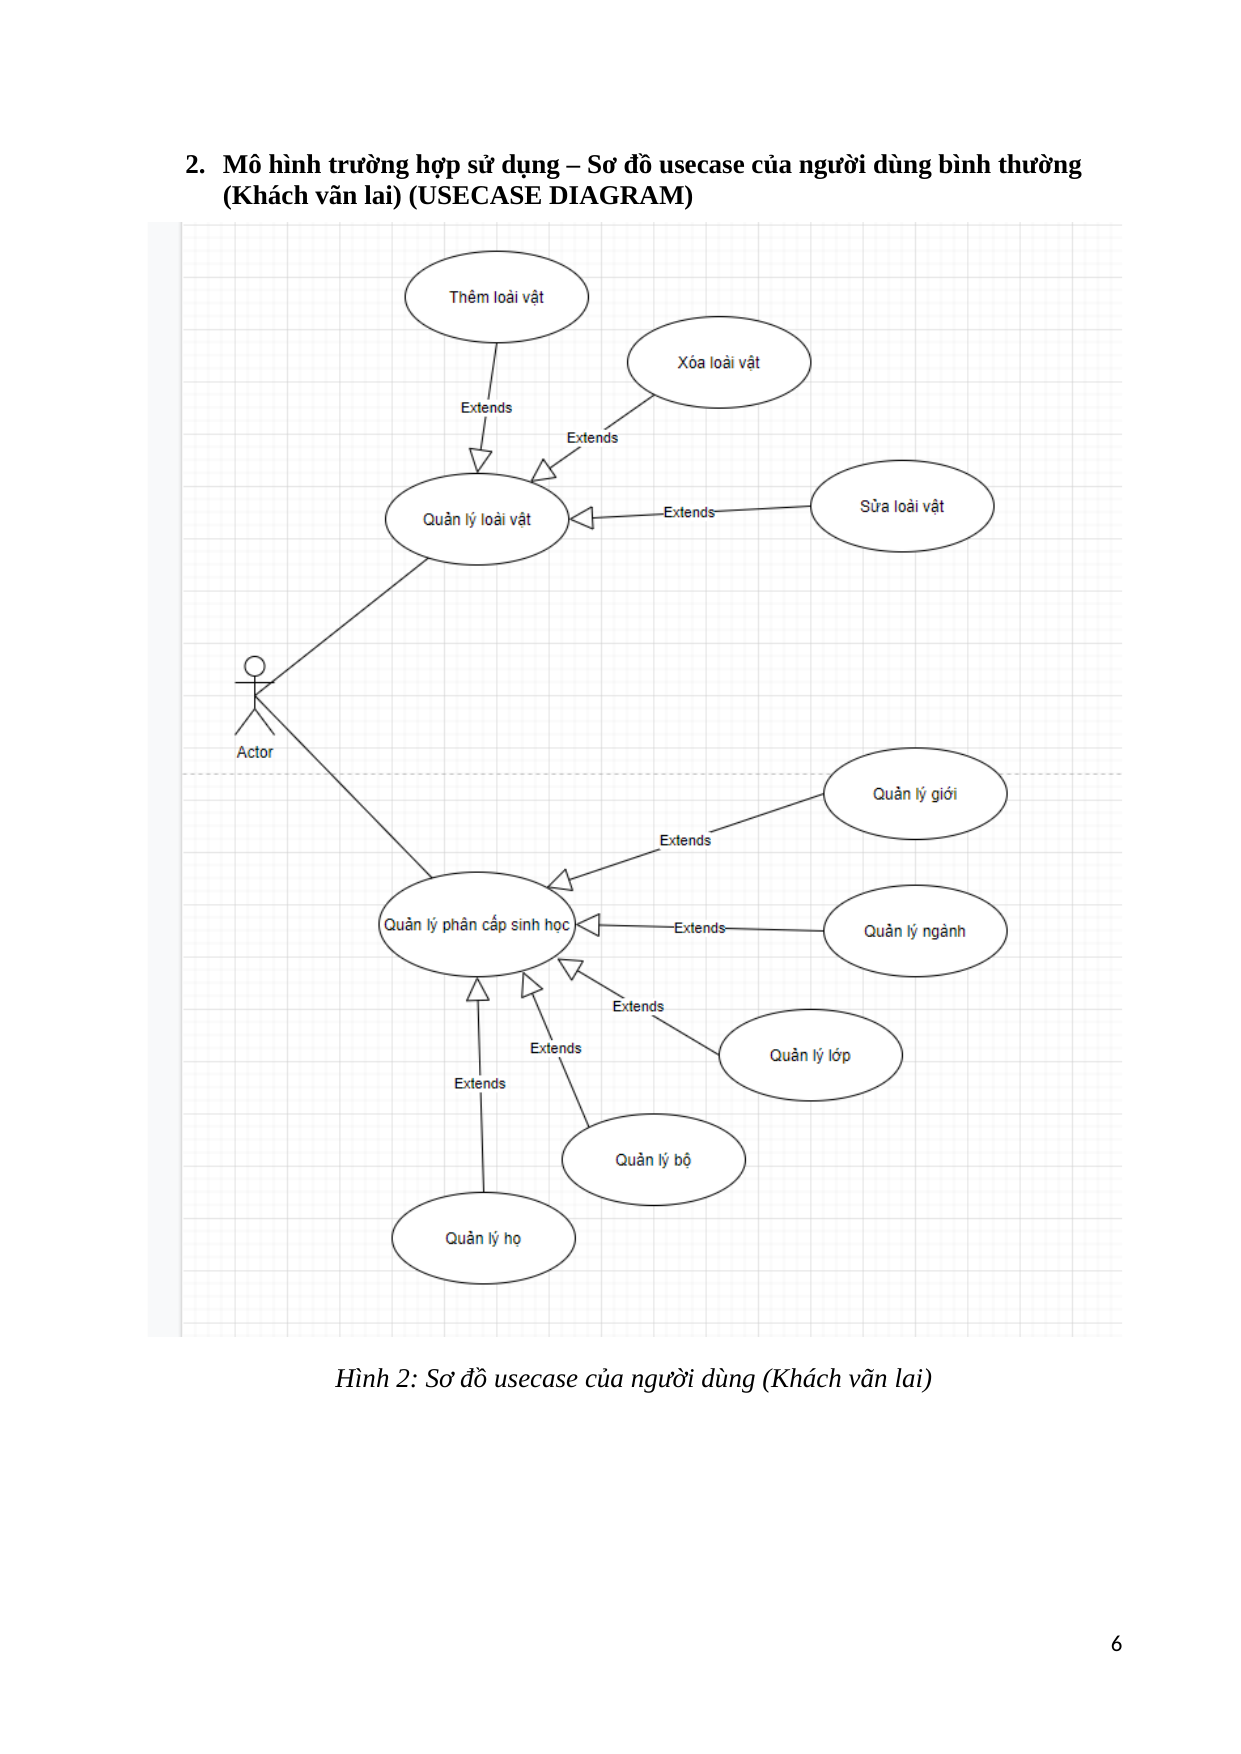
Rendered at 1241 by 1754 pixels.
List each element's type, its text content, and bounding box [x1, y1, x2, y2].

subtitle Mô hình trường hợp sử dụng – Sơ đồ usecase của người dùng bình thường (Khách vãn lai) (USECASE DIAGRAM) [185, 148, 1122, 210]
text Hình 2: Sơ đồ usecase của người dùng (Khách vãn lai) [148, 1362, 1122, 1393]
picture [147, 222, 1123, 1337]
